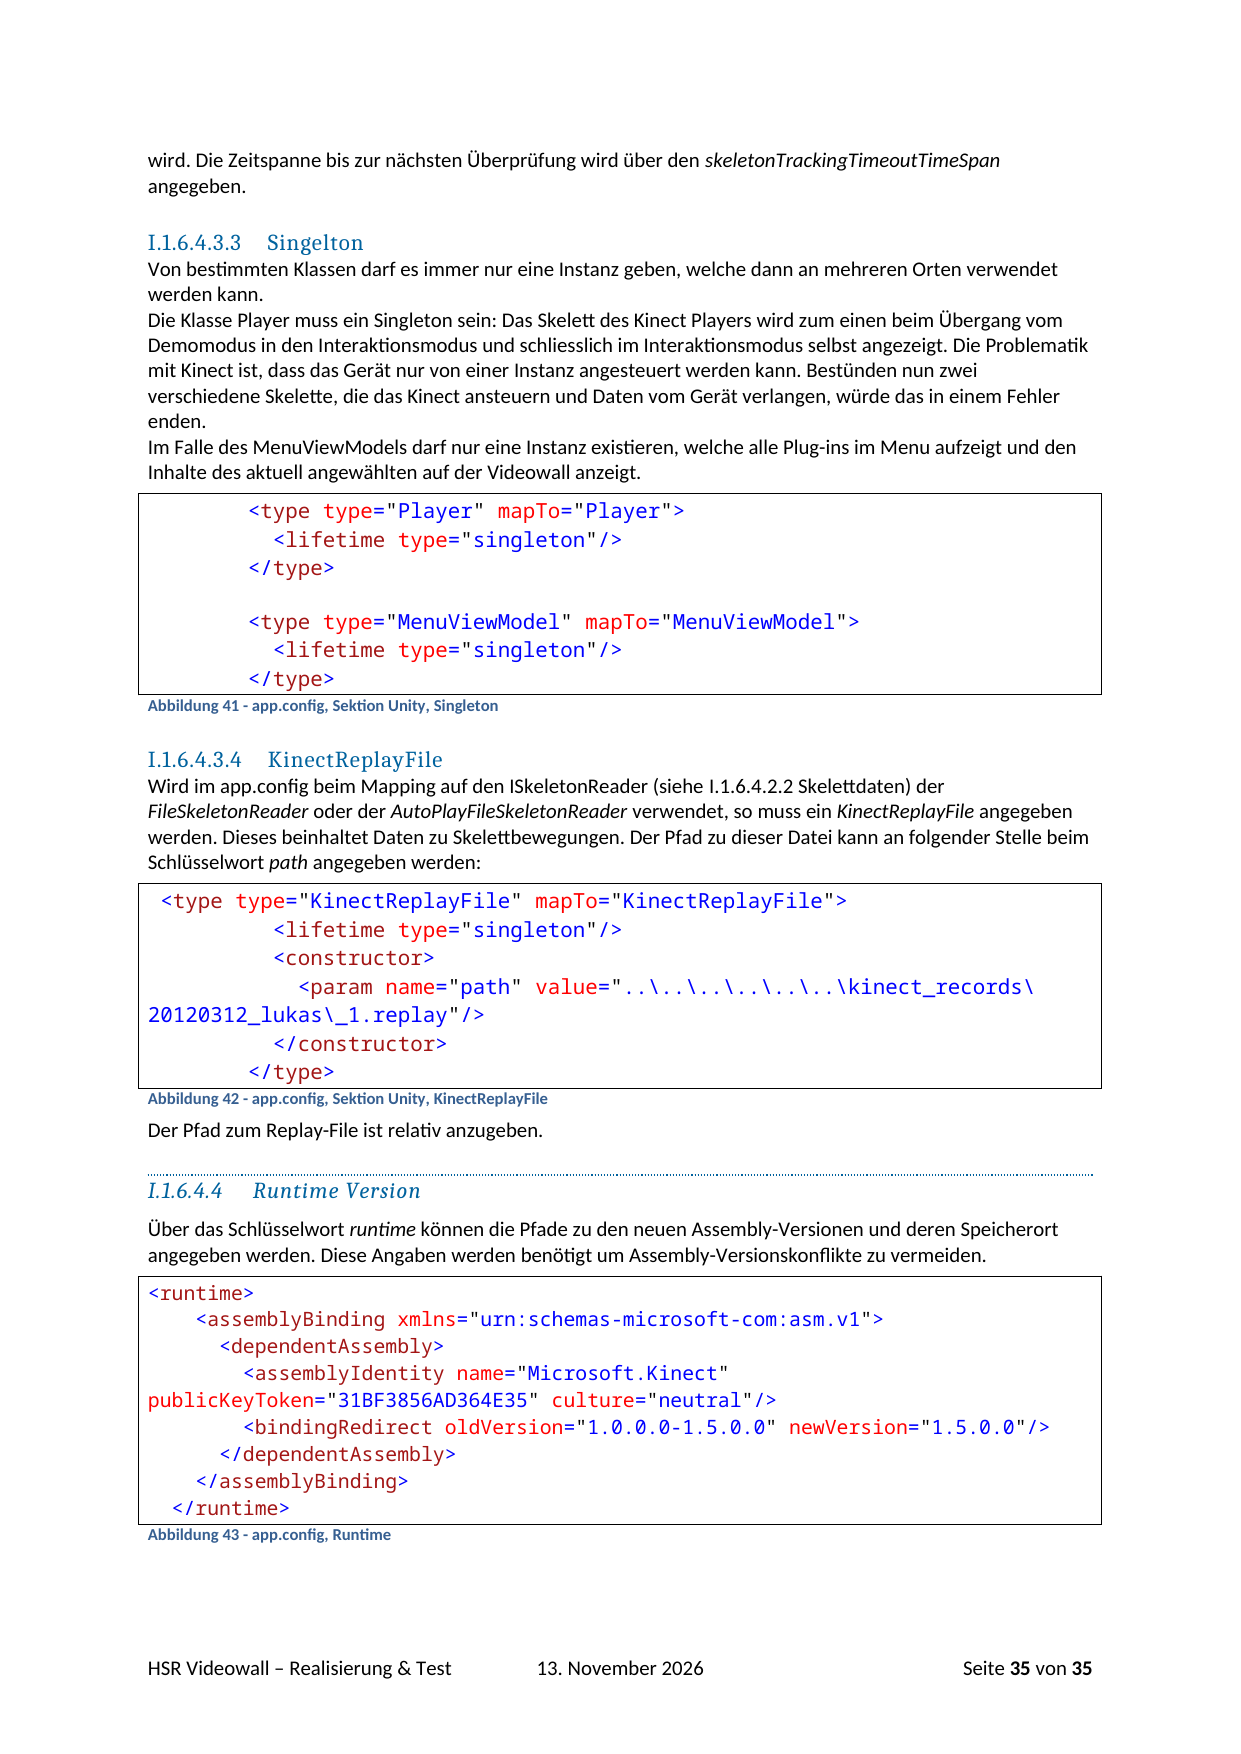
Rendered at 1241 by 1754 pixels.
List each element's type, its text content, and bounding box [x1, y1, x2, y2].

text </type> [148, 553, 1093, 582]
subtitle KinectReplayFile [148, 747, 1093, 773]
text <runtime> [139, 1277, 1101, 1306]
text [148, 148, 1093, 198]
text Wird im app.config beim Mapping auf den ISkeletonReader (siehe I.1.6.4.2.2 Skelettdaten) der FileSkeletonReader oder der AutoPlayFileSkeletonReader verwendet, so muss ein KinectReplayFile angegeben werden. Dieses beinhaltet Daten zu Skelettbewegungen. Der Pfad zu dieser Datei kann an folgender Stelle beim Schlüsselwort path angegeben werden: [148, 773, 1093, 875]
text <lifetime type="singleton"/> [148, 635, 1093, 661]
text <type type="MenuViewModel" mapTo="MenuViewModel"> [148, 607, 1093, 635]
text <assemblyBinding xmlns="urn:schemas-microsoft-com:asm.v1"> [148, 1306, 1093, 1333]
text <lifetime type="singleton"/> [148, 525, 1093, 553]
text <lifetime type="singleton"/> [148, 915, 1093, 943]
text </type> [139, 1054, 1101, 1088]
text <type type="Player" mapTo="Player"> [139, 494, 1101, 525]
text </constructor> [148, 1029, 1093, 1054]
text <param name="path" value="..\..\..\..\..\..\kinect_records\20120312_lukas\_1.replay"/> [148, 972, 1093, 1029]
text Von bestimmten Klassen darf es immer nur eine Instanz geben, welche dann an mehreren Orten verwendet werden kann. Die Klasse Player muss ein Singleton sein: Das Skelett des Kinect Players wird zum einen beim Übergang vom Demomodus in den Interaktionsmodus und schliesslich im Interaktionsmodus selbst angezeigt. Die Problematik mit Kinect ist, dass das Gerät nur von einer Instanz angesteuert werden kann. Bestünden nun zwei verschiedene Skelette, die das Kinect ansteuern und Daten vom Gerät verlangen, würde das in einem Fehler enden. Im Falle des MenuViewModels darf nur eine Instanz existieren, welche alle Plug-ins im Menu aufzeigt und den Inhalte des aktuell angewählten auf der Videowall anzeigt. [148, 256, 1093, 485]
text <type type="KinectReplayFile" mapTo="KinectReplayFile"> [139, 884, 1101, 915]
text Abbildung 43 - app.config, Runtime [148, 1525, 1093, 1545]
text Der Pfad zum Replay-File ist relativ anzugeben. [148, 1117, 1093, 1143]
text </runtime> [139, 1491, 1101, 1524]
subtitle Singelton [148, 230, 1093, 256]
text <dependentAssembly> [148, 1333, 1093, 1360]
text Über das Schlüsselwort runtime können die Pfade zu den neuen Assembly-Versionen und deren Speicherort angegeben werden. Diese Angaben werden benötigt um Assembly-Versionskonflikte zu vermeiden. [148, 1216, 1093, 1267]
text Abbildung 41 - app.config, Sektion Unity, Singleton [148, 695, 1093, 716]
text Abbildung 42 - app.config, Sektion Unity, KinectReplayFile [148, 1089, 1093, 1109]
subtitle Runtime Version [148, 1174, 1093, 1204]
text </dependentAssembly> [148, 1441, 1093, 1468]
text </assemblyBinding> [148, 1468, 1093, 1491]
text <bindingRedirect oldVersion="1.0.0.0-1.5.0.0" newVersion="1.5.0.0"/> [148, 1414, 1093, 1441]
text </type> [139, 661, 1101, 694]
text <assemblyIdentity name="Microsoft.Kinect" publicKeyToken="31BF3856AD364E35" culture="neutral"/> [148, 1360, 1093, 1414]
text <constructor> [148, 943, 1093, 972]
